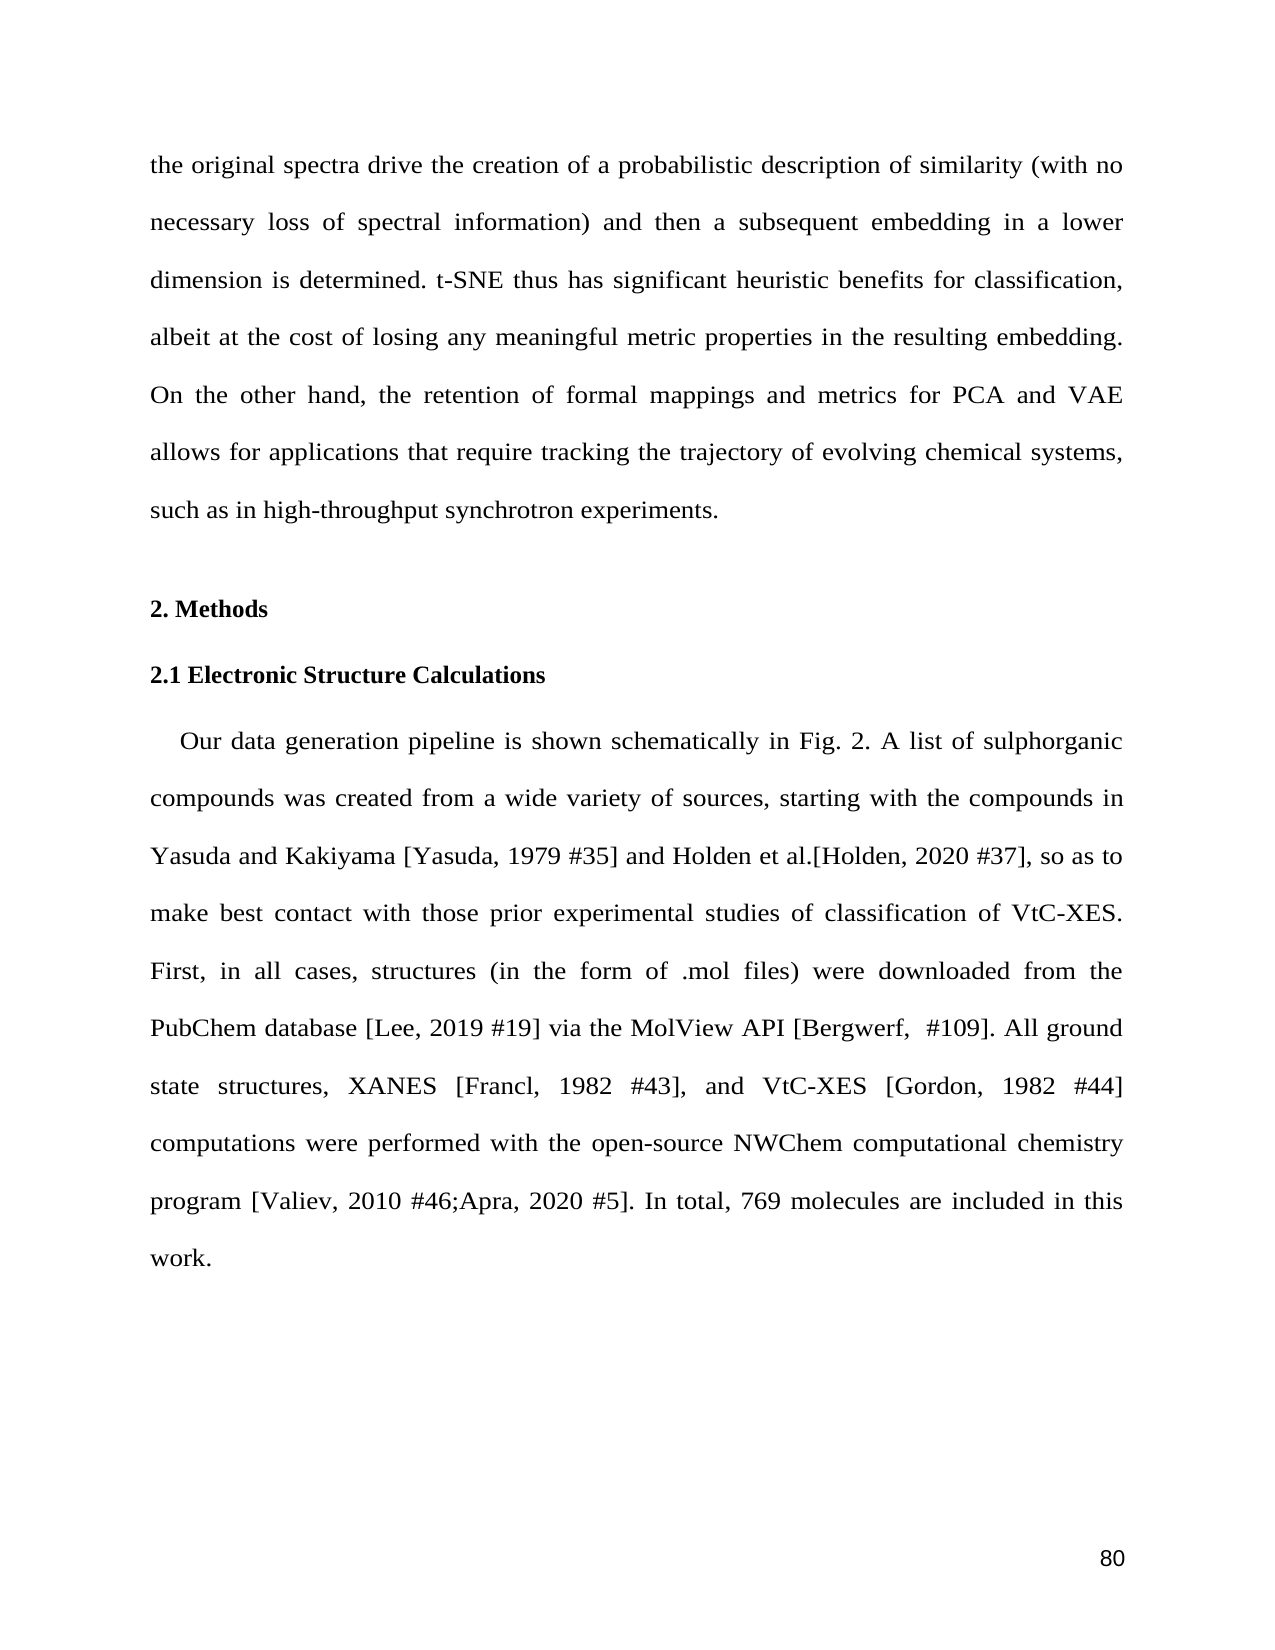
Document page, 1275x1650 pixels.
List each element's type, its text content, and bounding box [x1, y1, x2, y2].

text Our data generation pipeline is shown schematically in Fig. 2. A list of sulphorganic compounds was created from a wide variety of sources, starting with the compounds in Yasuda and Kakiyama [Yasuda, 1979 #35] and Holden et al.[Holden, 2020 #37], so as to make best contact with those prior experimental studies of classification of VtC-XES. First, in all cases, structures (in the form of .mol files) were downloaded from the PubChem database [Lee, 2019 #19] via the MolView API [Bergwerf, #109]. All ground state structures, XANES [Francl, 1982 #43], and VtC-XES [Gordon, 1982 #44] computations were performed with the open-source NWChem computational chemistry program [Valiev, 2010 #46;Apra, 2020 #5]. In total, 769 molecules are included in this work. [150, 726, 1125, 1272]
subtitle 2. Methods [150, 594, 1125, 623]
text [150, 150, 1125, 524]
subtitle 2.1 Electronic Structure Calculations [150, 660, 1125, 689]
